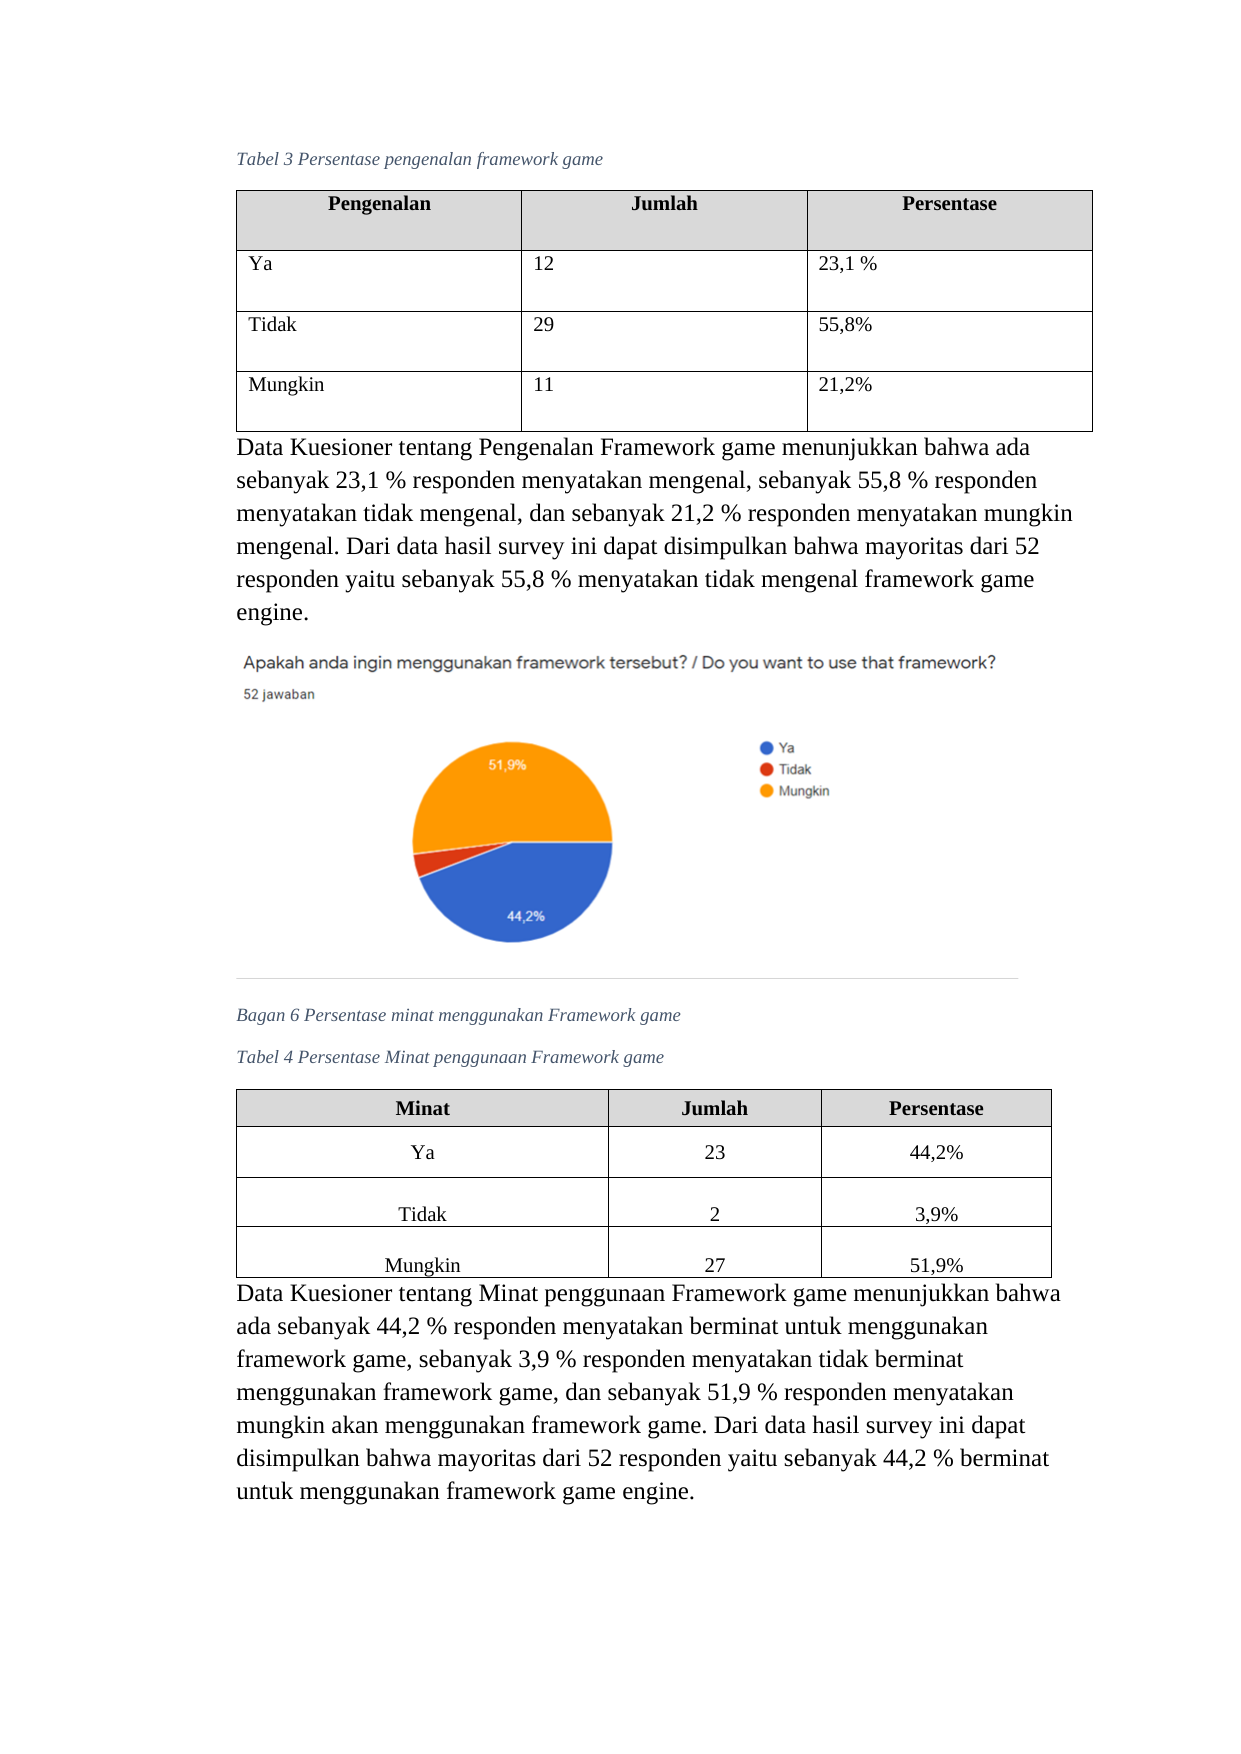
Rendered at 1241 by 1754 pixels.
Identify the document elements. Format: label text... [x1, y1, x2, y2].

table_cell 2 [609, 1178, 821, 1226]
table_header Jumlah [609, 1090, 821, 1126]
text Bagan 6 Persentase minat menggunakan Framework game [236, 1004, 1092, 1026]
picture [236, 651, 1019, 979]
text Data Kuesioner tentang Minat penggunaan Framework game menunjukkan bahwa ada sebanyak 44,2 % responden menyatakan berminat untuk menggunakan framework game, sebanyak 3,9 % responden menyatakan tidak berminat menggunakan framework game, dan sebanyak 51,9 % responden menyatakan mungkin akan menggunakan framework game. Dari data hasil survey ini dapat disimpulkan bahwa mayoritas dari 52 responden yaitu sebanyak 44,2 % berminat untuk menggunakan framework game engine. [236, 1278, 1092, 1505]
table_cell 29 [522, 312, 807, 371]
text Tabel 4 Persentase Minat penggunaan Framework game [236, 1046, 1092, 1068]
text Data Kuesioner tentang Pengenalan Framework game menunjukkan bahwa ada sebanyak 23,1 % responden menyatakan mengenal, sebanyak 55,8 % responden menyatakan tidak mengenal, dan sebanyak 21,2 % responden menyatakan mungkin mengenal. Dari data hasil survey ini dapat disimpulkan bahwa mayoritas dari 52 responden yaitu sebanyak 55,8 % menyatakan tidak mengenal framework game engine. [236, 432, 1092, 626]
table_cell 51,9% [822, 1227, 1051, 1277]
table_cell Ya [237, 1127, 608, 1177]
table_header Persentase [808, 191, 1092, 250]
table_cell 23 [609, 1127, 821, 1177]
table_header Jumlah [522, 191, 807, 250]
table_cell 12 [522, 251, 807, 311]
table_cell Tidak [237, 1178, 608, 1226]
table_header Pengenalan [237, 191, 521, 250]
table_cell 55,8% [808, 312, 1092, 371]
table_cell Tidak [237, 312, 521, 371]
table_cell Mungkin [237, 372, 521, 431]
text Tabel 3 Persentase pengenalan framework game [236, 148, 1092, 169]
table_cell 44,2% [822, 1127, 1051, 1177]
table_cell 23,1 % [808, 251, 1092, 311]
table_cell Ya [237, 251, 521, 311]
table_header Persentase [822, 1090, 1051, 1126]
table_cell 3,9% [822, 1178, 1051, 1226]
table_cell Mungkin [237, 1227, 608, 1277]
table_cell 21,2% [808, 372, 1092, 431]
table_cell 11 [522, 372, 807, 431]
table_cell 27 [609, 1227, 821, 1277]
table_header Minat [237, 1090, 608, 1126]
